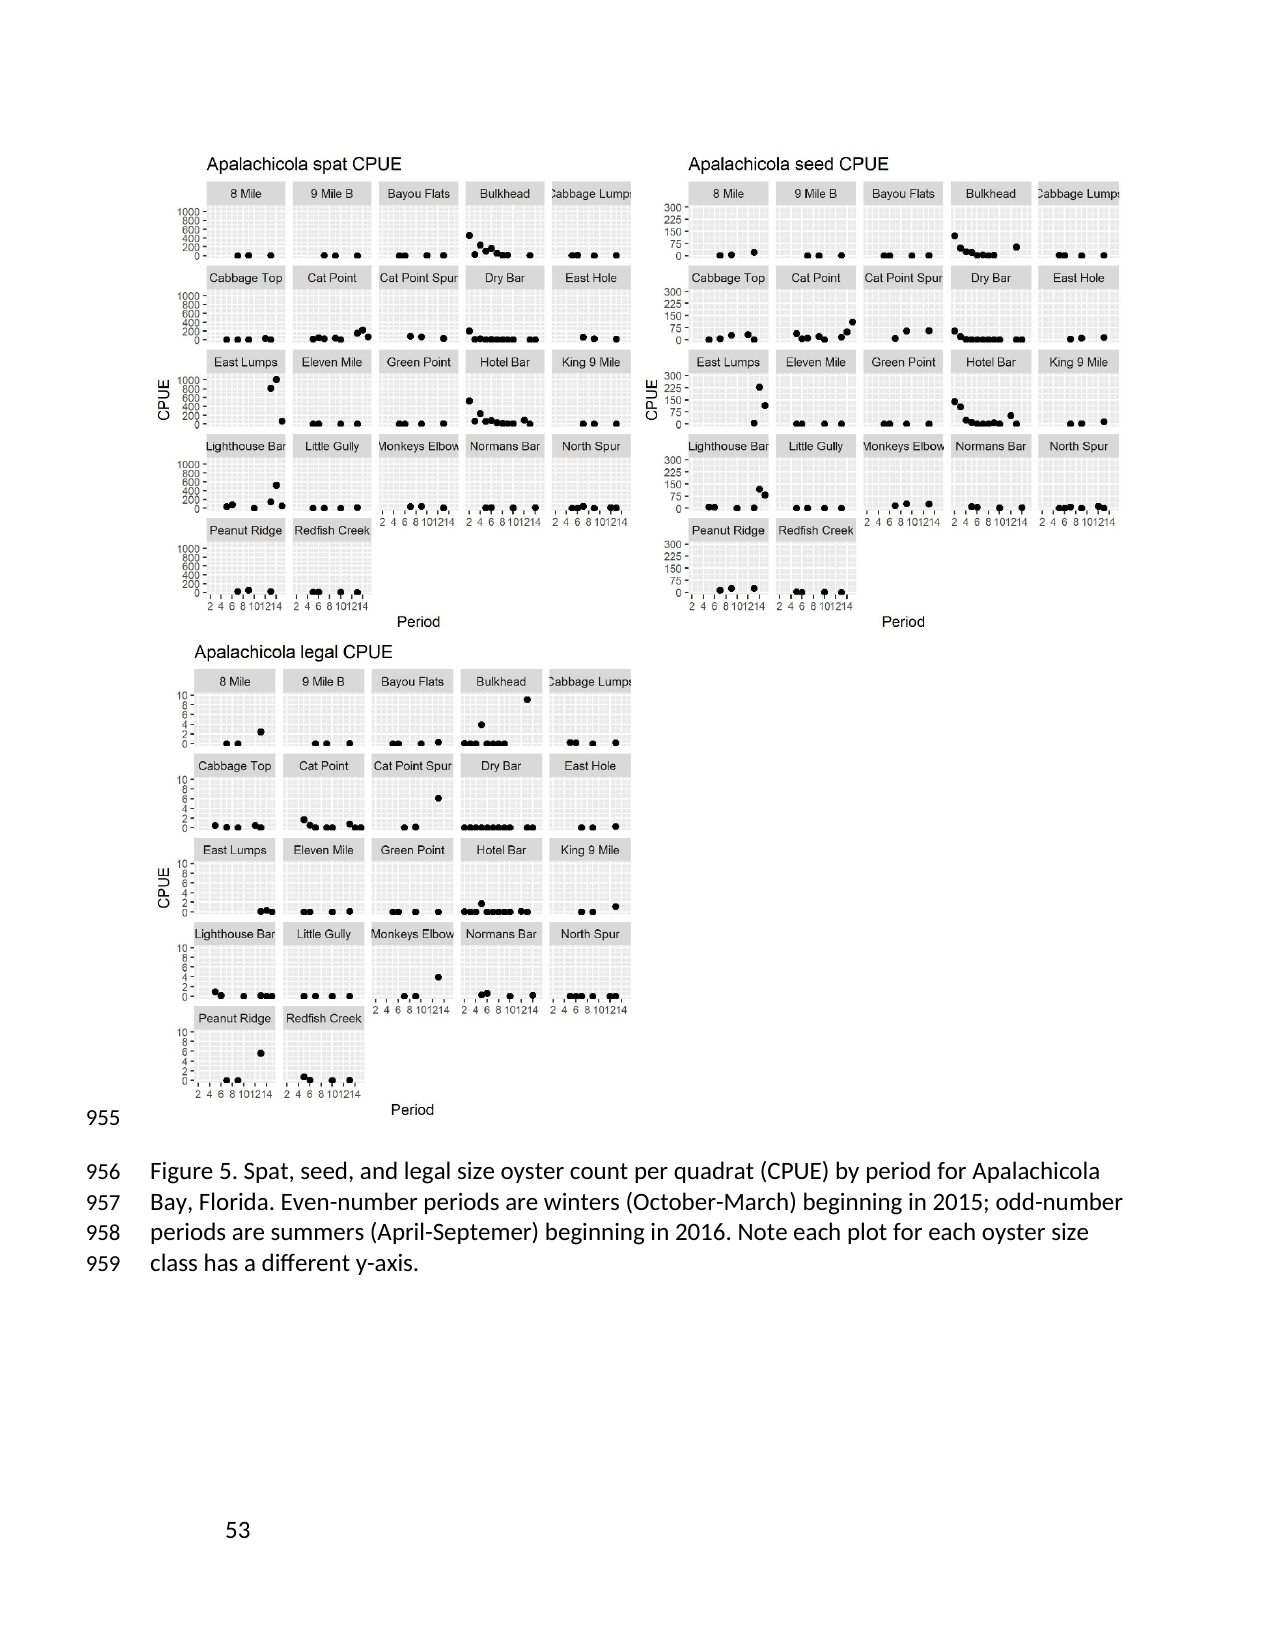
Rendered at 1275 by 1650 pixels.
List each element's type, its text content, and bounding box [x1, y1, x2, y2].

text Figure 5. Spat, seed, and legal size oyster count per quadrat (CPUE) by period for Apalachicola Bay, Florida. Even-number periods are winters (October-March) beginning in 2015; odd-number periods are summers (April-Septemer) beginning in 2016. Note each plot for each oyster size class has a different y-axis. [150, 1156, 1125, 1278]
picture [150, 150, 1125, 1125]
